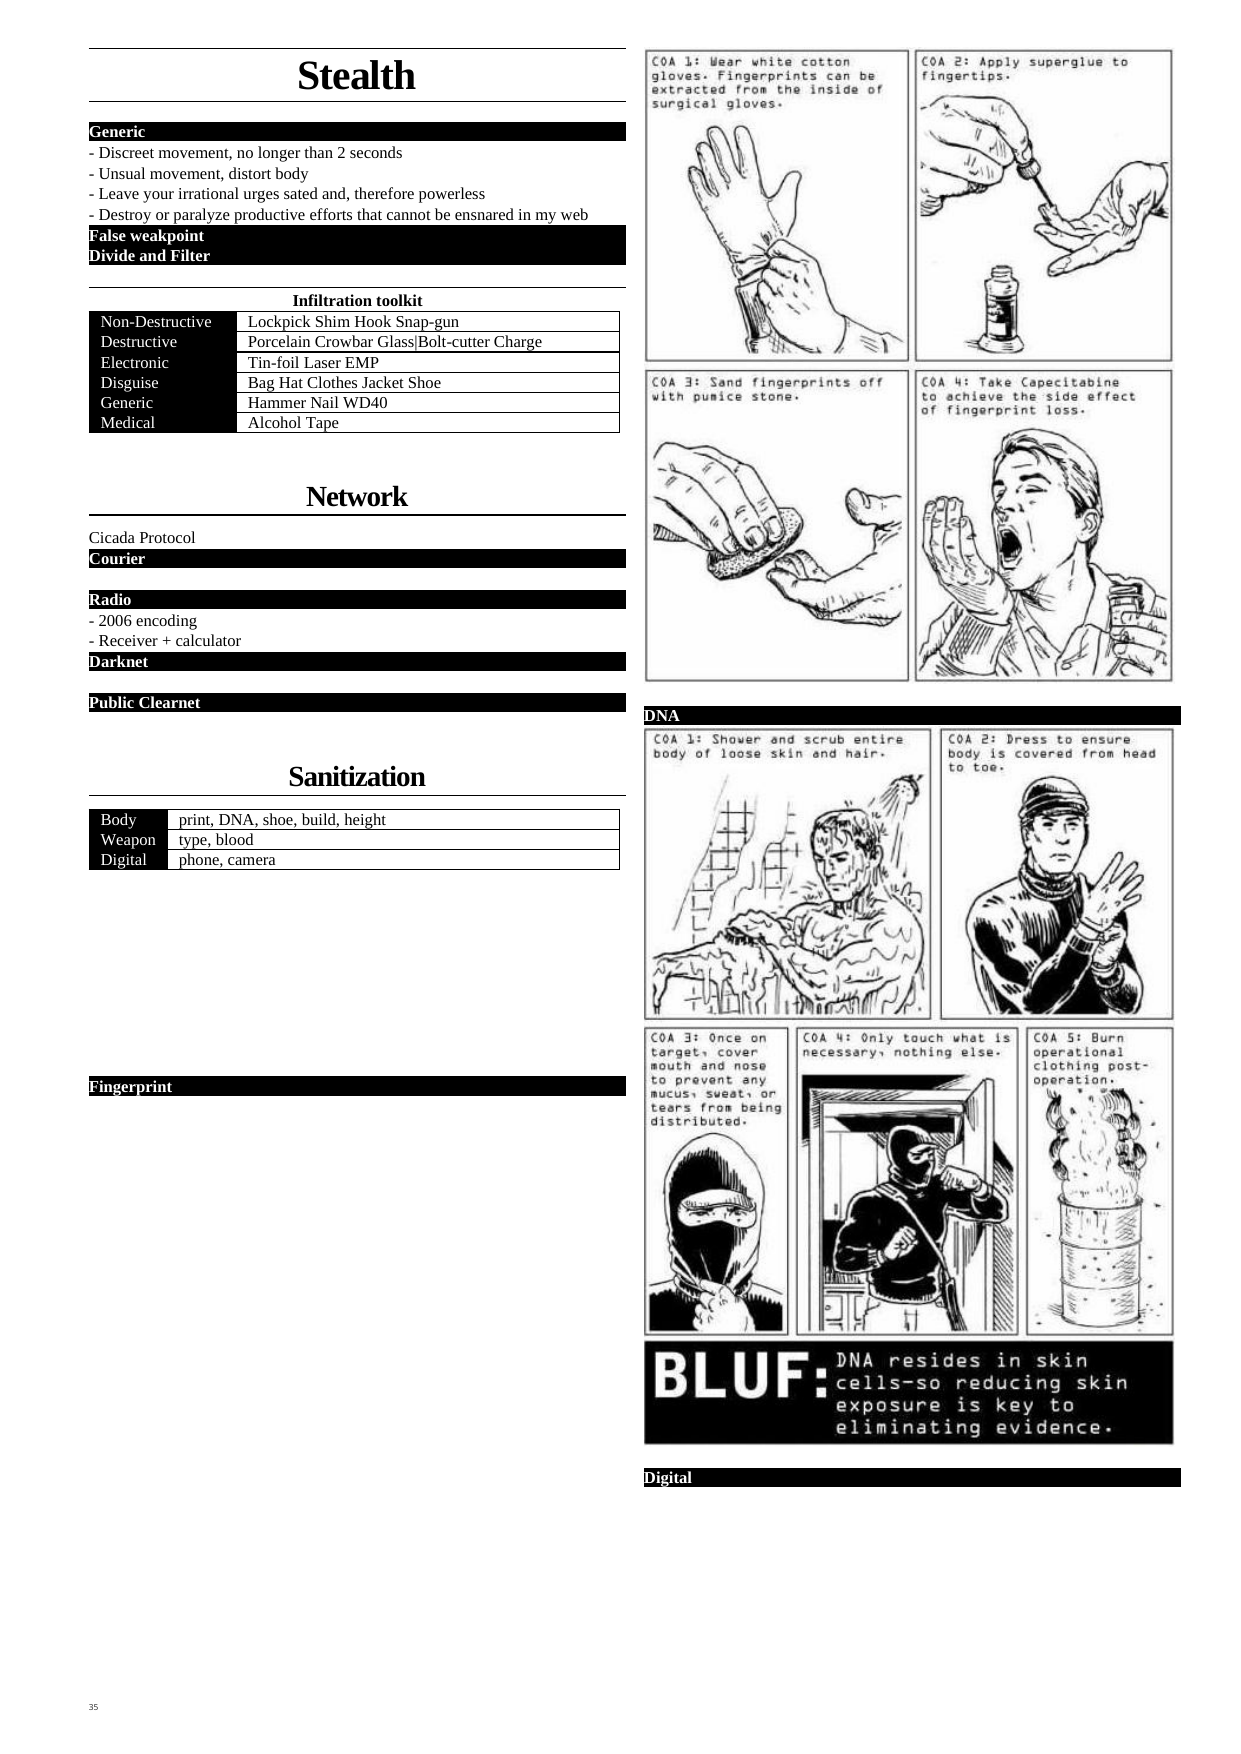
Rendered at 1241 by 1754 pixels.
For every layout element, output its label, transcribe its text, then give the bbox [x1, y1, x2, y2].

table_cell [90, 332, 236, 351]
subtitle Network [89, 479, 626, 514]
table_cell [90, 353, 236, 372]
subtitle Radio [89, 590, 626, 609]
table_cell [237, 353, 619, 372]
text - Discreet movement, no longer than 2 seconds [89, 143, 626, 162]
text - Destroy or paralyze productive efforts that cannot be ensnared in my web [89, 205, 626, 224]
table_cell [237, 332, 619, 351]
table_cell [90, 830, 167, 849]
subtitle Stealth [89, 49, 626, 101]
subtitle Public Clearnet [89, 693, 626, 712]
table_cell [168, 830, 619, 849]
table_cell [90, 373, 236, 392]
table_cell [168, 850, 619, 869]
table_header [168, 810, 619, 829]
text - Unsual movement, distort body [89, 163, 626, 183]
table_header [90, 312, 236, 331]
subtitle DNA [644, 706, 1181, 725]
text Infiltration toolkit [89, 288, 626, 309]
subtitle Digital [644, 1468, 1181, 1487]
text - Receiver + calculator [89, 631, 626, 650]
subtitle Courier [89, 549, 626, 568]
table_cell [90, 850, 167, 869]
subtitle Darknet [89, 652, 626, 671]
text Cicada Protocol [89, 528, 626, 547]
picture [643, 726, 1176, 1447]
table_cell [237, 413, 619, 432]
subtitle Sanitization [89, 759, 626, 795]
subtitle False weakpoint [89, 225, 626, 244]
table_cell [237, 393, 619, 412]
subtitle Generic [89, 122, 626, 141]
text - Leave your irrational urges sated and, therefore powerless [89, 184, 626, 203]
picture [643, 47, 1176, 684]
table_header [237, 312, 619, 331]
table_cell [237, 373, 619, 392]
subtitle Fingerprint [89, 1076, 626, 1096]
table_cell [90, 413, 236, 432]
text - 2006 encoding [89, 611, 626, 630]
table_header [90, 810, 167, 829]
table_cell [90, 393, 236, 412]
subtitle Divide and Filter [89, 246, 626, 265]
